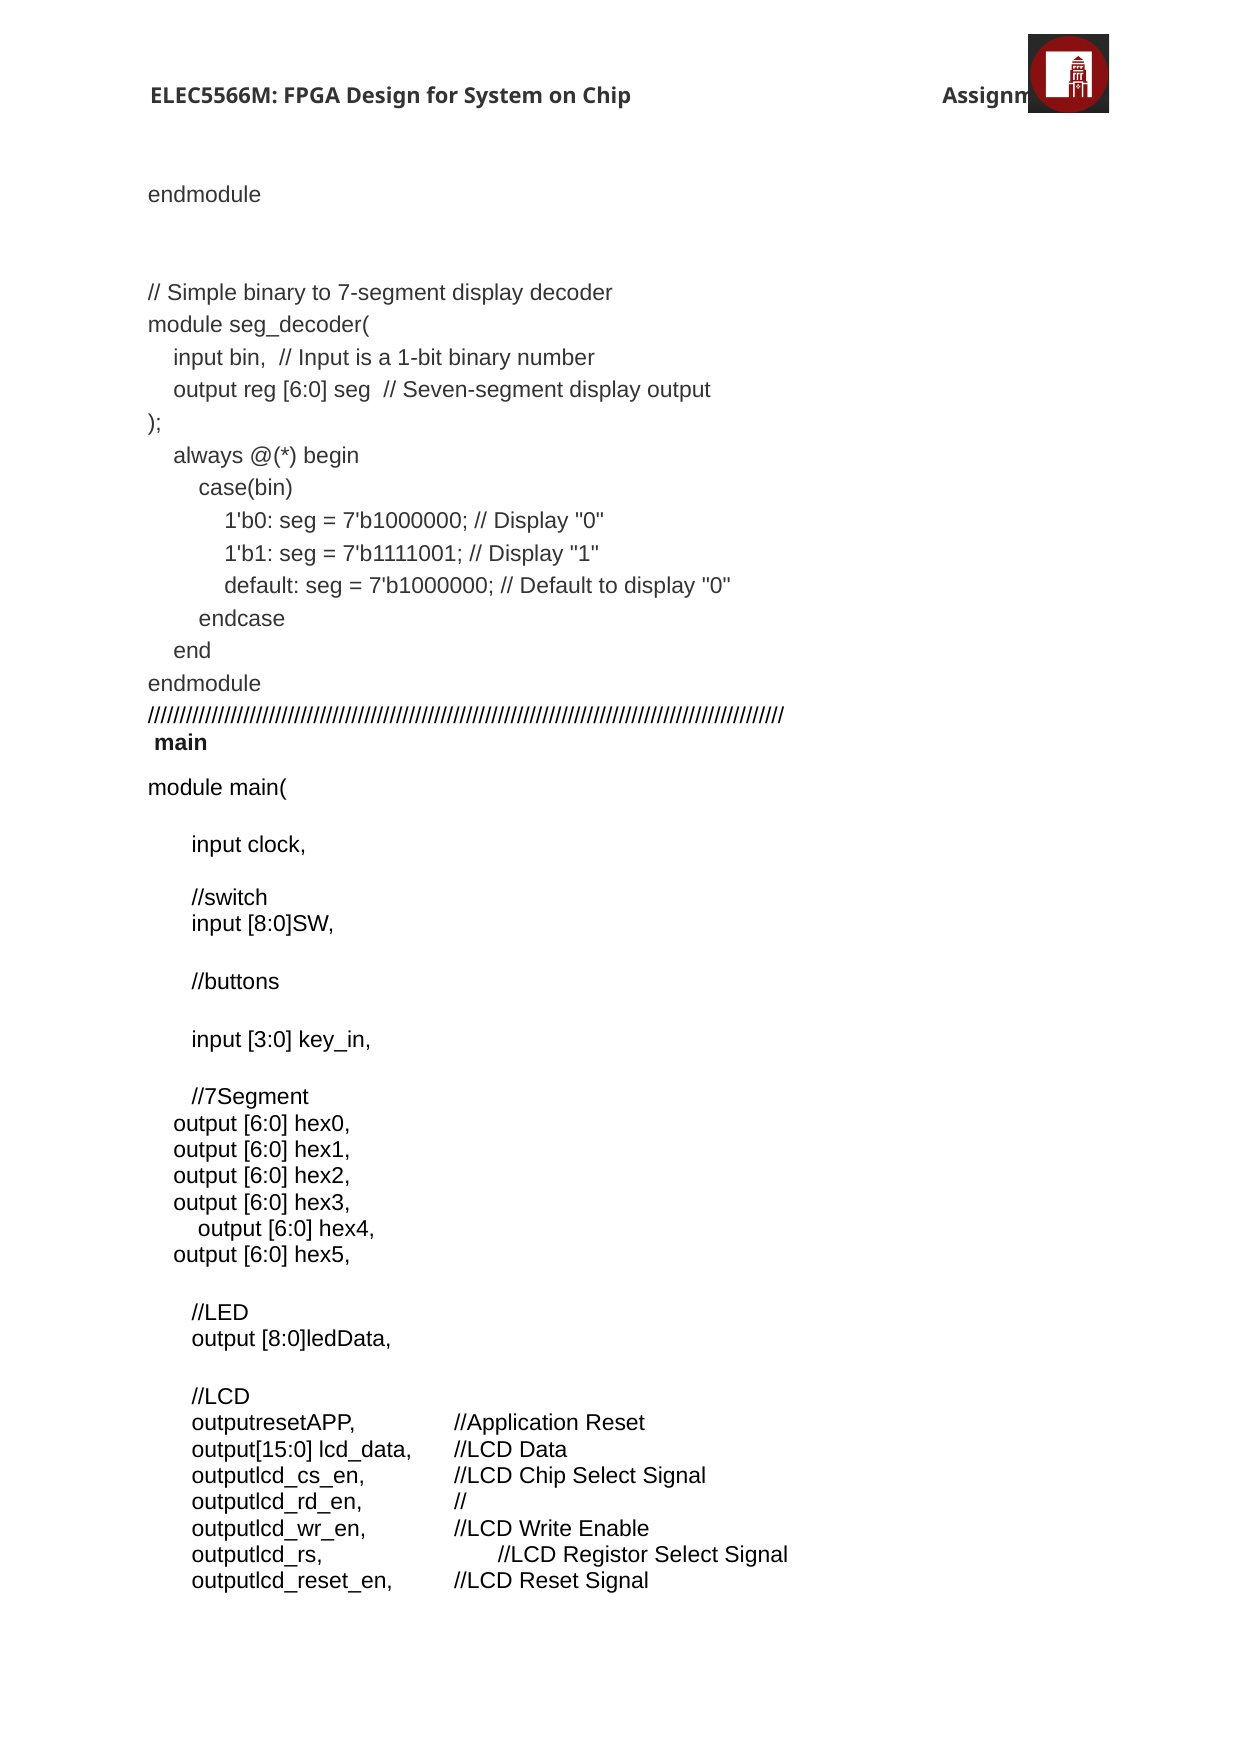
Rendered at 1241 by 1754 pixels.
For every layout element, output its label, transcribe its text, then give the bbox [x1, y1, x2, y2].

text always @(*) begin [148, 442, 1093, 468]
text case(bin) [148, 474, 1093, 501]
text output [6:0] hex0, [148, 1109, 1093, 1136]
text input clock, [148, 831, 1093, 858]
text output [6:0] hex2, [148, 1162, 1093, 1188]
text endmodule [148, 670, 1093, 696]
text input [8:0]SW, [148, 910, 1093, 937]
text // Simple binary to 7-segment display decoder [148, 279, 1093, 305]
text output [6:0] hex3, [148, 1188, 1093, 1215]
text output [8:0]ledData, [148, 1325, 1093, 1352]
text ); [148, 409, 1093, 435]
text //LED [148, 1299, 1093, 1325]
text default: seg = 7'b1000000; // Default to display "0" [148, 572, 1093, 598]
text end [148, 637, 1093, 664]
text output[15:0] lcd_data, //LCD Data [148, 1436, 1093, 1462]
text output [6:0] hex1, [148, 1136, 1093, 1162]
text 1'b1: seg = 7'b1111001; // Display "1" [148, 539, 1093, 566]
text //switch [148, 884, 1093, 910]
text //buttons [148, 968, 1093, 994]
text output reg [6:0] seg // Seven-segment display output [148, 376, 1093, 403]
text outputlcd_reset_en, //LCD Reset Signal [148, 1567, 1093, 1594]
text 1'b0: seg = 7'b1000000; // Display "0" [148, 507, 1093, 533]
text outputlcd_wr_en, //LCD Write Enable [148, 1514, 1093, 1541]
text //////////////////////////////////////////////////////////////////////////////////////////////////// [148, 702, 1093, 729]
picture [1027, 34, 1109, 113]
text //LCD [148, 1383, 1093, 1409]
text input [3:0] key_in, [148, 1026, 1093, 1052]
text input bin, // Input is a 1-bit binary number [148, 344, 1093, 370]
text outputlcd_cs_en, //LCD Chip Select Signal [148, 1462, 1093, 1488]
text output [6:0] hex5, [148, 1241, 1093, 1268]
text module main( [148, 774, 1093, 800]
text module seg_decoder( [148, 311, 1093, 338]
text endcase [148, 605, 1093, 631]
text output [6:0] hex4, [148, 1215, 1093, 1241]
subtitle main [148, 729, 1093, 755]
text endmodule [148, 181, 1093, 207]
text outputlcd_rd_en, // [148, 1488, 1093, 1514]
text outputlcd_rs, //LCD Registor Select Signal [148, 1541, 1093, 1567]
text outputresetAPP, //Application Reset [148, 1409, 1093, 1436]
text //7Segment [148, 1083, 1093, 1109]
